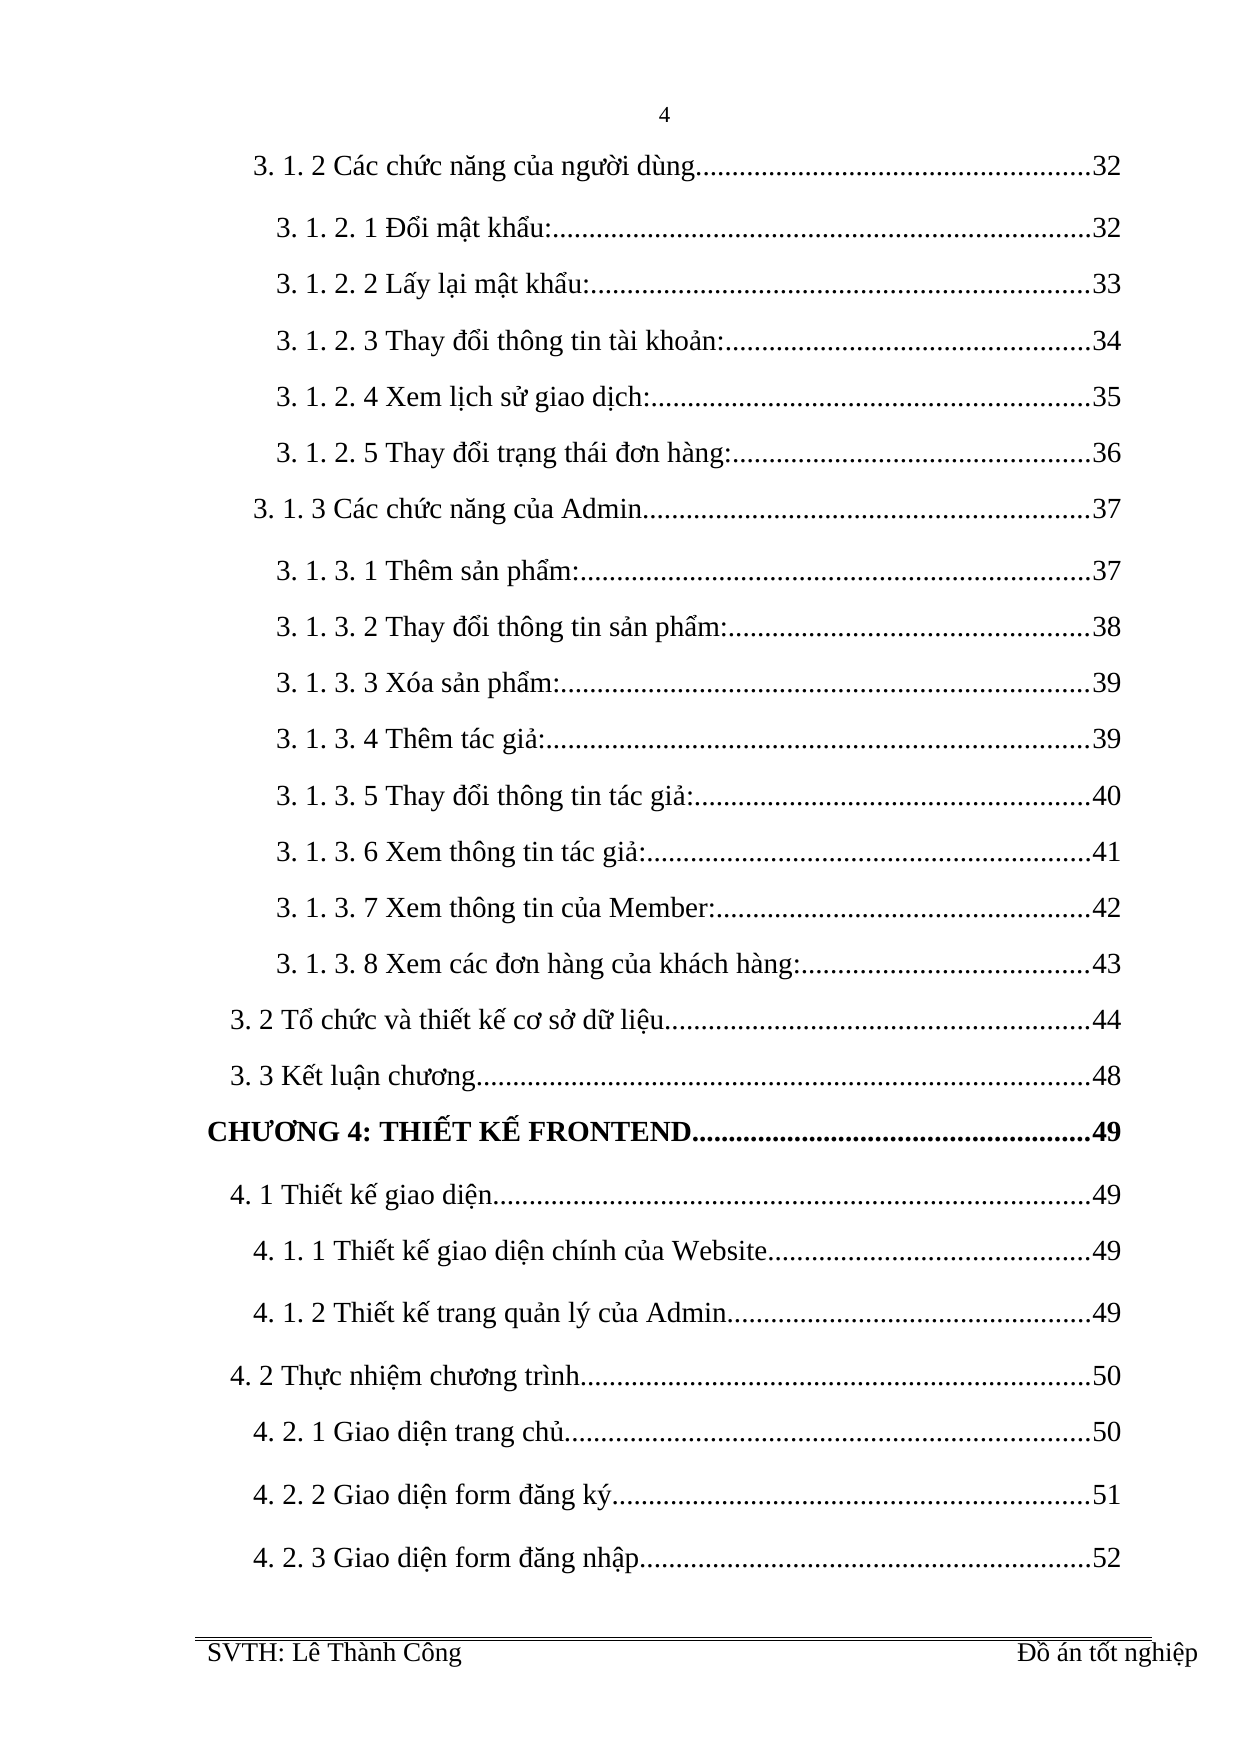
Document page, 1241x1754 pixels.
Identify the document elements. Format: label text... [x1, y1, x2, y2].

text 3. 1. 2. 1 Đổi mật khẩu: 32 [276, 211, 1122, 244]
text 3. 1. 3. 2 Thay đổi thông tin sản phẩm: 38 [276, 609, 1122, 643]
text 4. 2. 3 Giao diện form đăng nhập 52 [253, 1540, 1122, 1574]
text 3. 1. 3. 7 Xem thông tin của Member: 42 [276, 890, 1122, 923]
text 3. 1. 3. 4 Thêm tác giả: 39 [276, 722, 1122, 755]
text Chương 4: THIẾT KẾ FRONTEND 49 [207, 1114, 1122, 1147]
text 4. 1 Thiết kế giao diện 49 [230, 1177, 1122, 1210]
text 4. 2. 1 Giao diện trang chủ 50 [253, 1414, 1122, 1448]
text 3. 1. 2. 5 Thay đổi trạng thái đơn hàng: 36 [276, 435, 1122, 468]
text 3. 1. 3. 3 Xóa sản phẩm: 39 [276, 666, 1122, 699]
text 4. 1. 1 Thiết kế giao diện chính của Website 49 [253, 1233, 1122, 1266]
text 3. 1. 3 Các chức năng của Admin 37 [253, 491, 1122, 524]
text 3. 1. 2. 2 Lấy lại mật khẩu: 33 [276, 267, 1122, 300]
text 3. 1. 3. 1 Thêm sản phẩm: 37 [276, 553, 1122, 587]
text 4. 2. 2 Giao diện form đăng ký 51 [253, 1477, 1122, 1511]
text 3. 1. 2 Các chức năng của người dùng 32 [253, 148, 1122, 181]
text 3. 1. 2. 3 Thay đổi thông tin tài khoản: 34 [276, 323, 1122, 356]
text 4. 1. 2 Thiết kế trang quản lý của Admin 49 [253, 1296, 1122, 1329]
text 3. 1. 3. 8 Xem các đơn hàng của khách hàng: 43 [276, 946, 1122, 979]
text 3. 1. 3. 5 Thay đổi thông tin tác giả: 40 [276, 778, 1122, 811]
text 3. 2 Tổ chức và thiết kế cơ sở dữ liệu 44 [230, 1002, 1122, 1035]
text 3. 1. 2. 4 Xem lịch sử giao dịch: 35 [276, 379, 1122, 412]
text 4. 2 Thực nhiệm chương trình 50 [230, 1358, 1122, 1392]
text 3. 3 Kết luận chương 48 [230, 1058, 1122, 1091]
text 3. 1. 3. 6 Xem thông tin tác giả: 41 [276, 834, 1122, 867]
